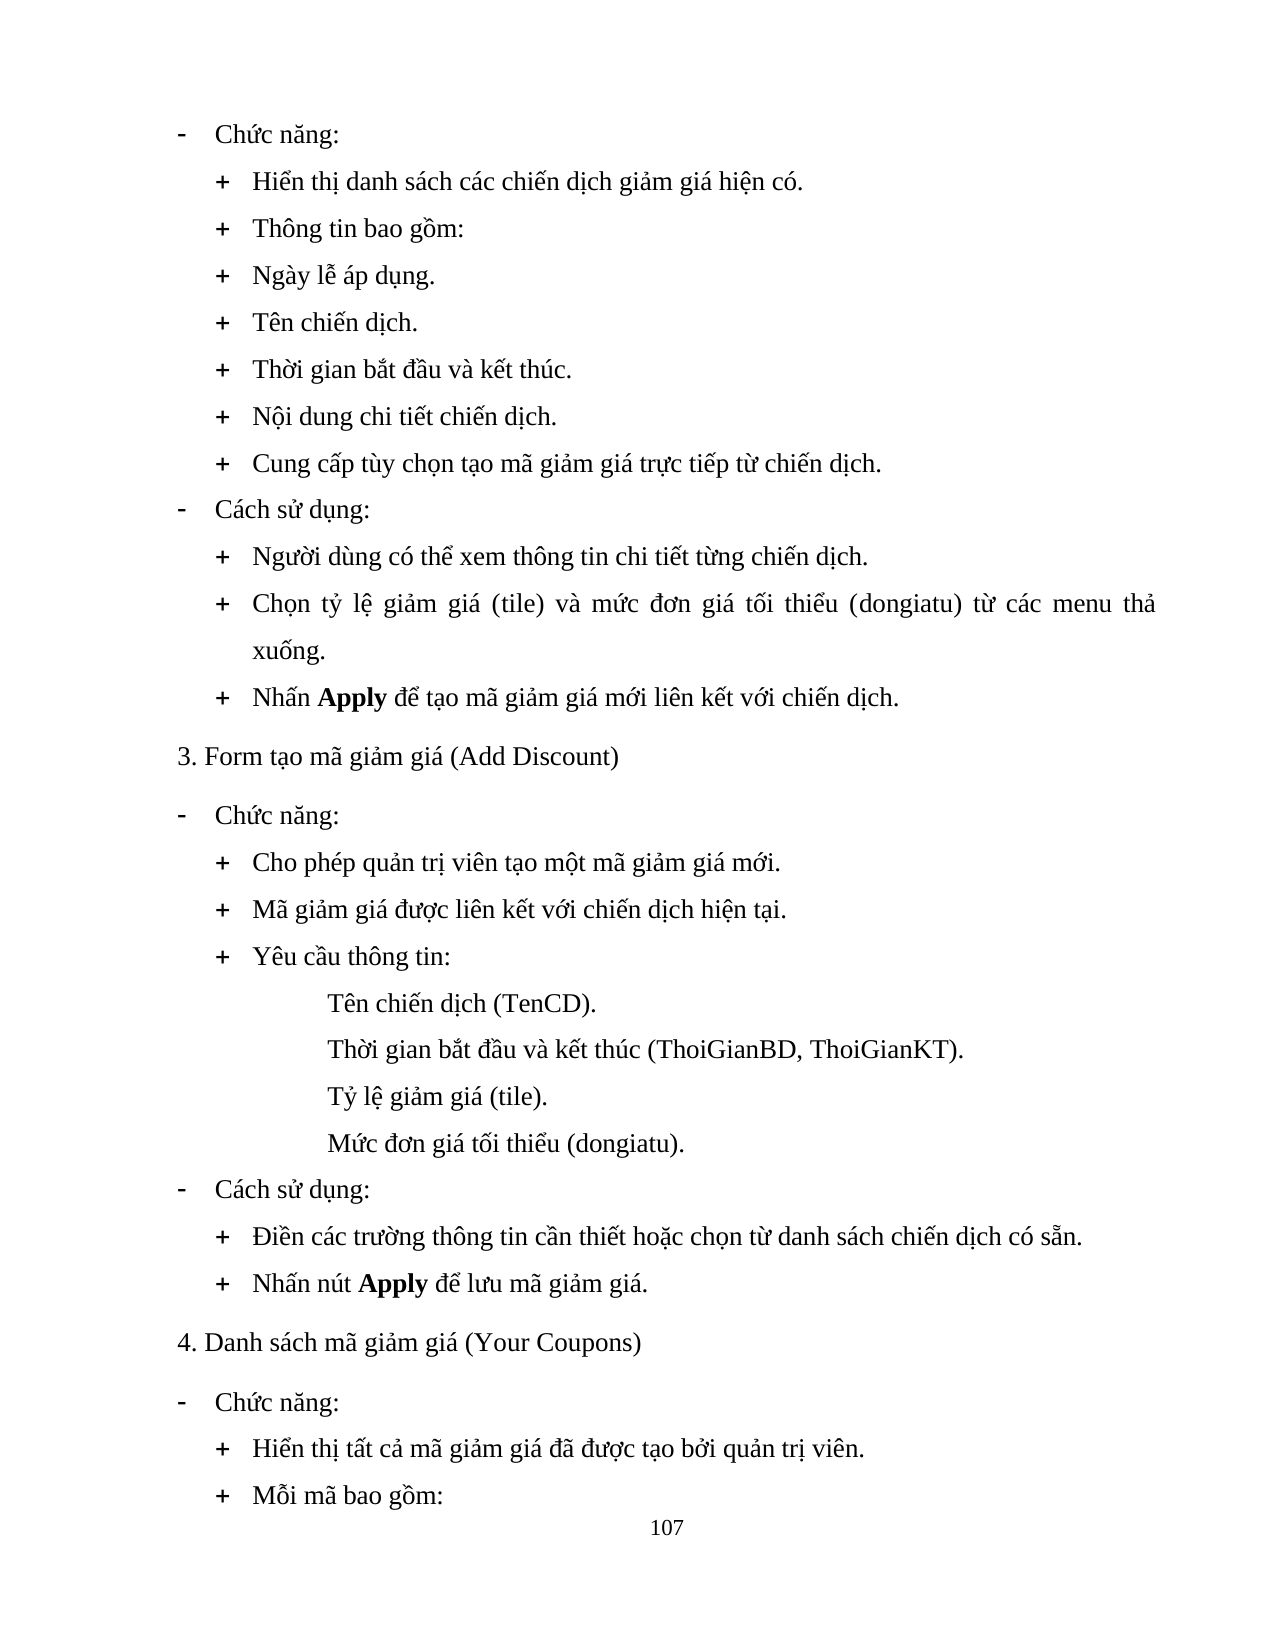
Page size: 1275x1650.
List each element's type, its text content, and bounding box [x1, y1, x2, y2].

text Cung cấp tùy chọn tạo mã giảm giá trực tiếp từ chiến dịch. [214, 447, 1156, 478]
text Hiển thị tất cả mã giảm giá đã được tạo bởi quản trị viên. [214, 1433, 1156, 1464]
text Cách sử dụng: [177, 1173, 1156, 1205]
list Tỷ lệ giảm giá (tile). [252, 1080, 1156, 1111]
text Nội dung chi tiết chiến dịch. [214, 400, 1156, 431]
text Thông tin bao gồm: [214, 212, 1156, 243]
text Chức năng: [177, 118, 1156, 150]
text Nhấn Apply để tạo mã giảm giá mới liên kết với chiến dịch. [214, 681, 1156, 712]
text Cho phép quản trị viên tạo một mã giảm giá mới. [214, 846, 1156, 877]
text Yêu cầu thông tin: [214, 940, 1156, 971]
text Hiển thị danh sách các chiến dịch giảm giá hiện có. [214, 165, 1156, 197]
text 3. Form tạo mã giảm giá (Add Discount) [177, 740, 1156, 771]
text Chức năng: [177, 799, 1156, 831]
text Điền các trường thông tin cần thiết hoặc chọn từ danh sách chiến dịch có sẵn. [214, 1220, 1156, 1252]
text Mỗi mã bao gồm: [214, 1479, 1156, 1511]
text Ngày lễ áp dụng. [214, 259, 1156, 290]
text Tên chiến dịch. [214, 306, 1156, 337]
text Cách sử dụng: [177, 493, 1156, 525]
text Thời gian bắt đầu và kết thúc. [214, 353, 1156, 384]
text Chọn tỷ lệ giảm giá (tile) và mức đơn giá tối thiểu (dongiatu) từ các menu thả xuống. [214, 587, 1156, 665]
text Chức năng: [177, 1386, 1156, 1417]
text Người dùng có thể xem thông tin chi tiết từng chiến dịch. [214, 540, 1156, 572]
list Tên chiến dịch (TenCD). [252, 987, 1156, 1018]
list Mức đơn giá tối thiểu (dongiatu). [252, 1127, 1156, 1158]
text 4. Danh sách mã giảm giá (Your Coupons) [177, 1327, 1156, 1358]
text Mã giảm giá được liên kết với chiến dịch hiện tại. [214, 893, 1156, 924]
list Thời gian bắt đầu và kết thúc (ThoiGianBD, ThoiGianKT). [252, 1033, 1156, 1064]
text Nhấn nút Apply để lưu mã giảm giá. [214, 1267, 1156, 1298]
